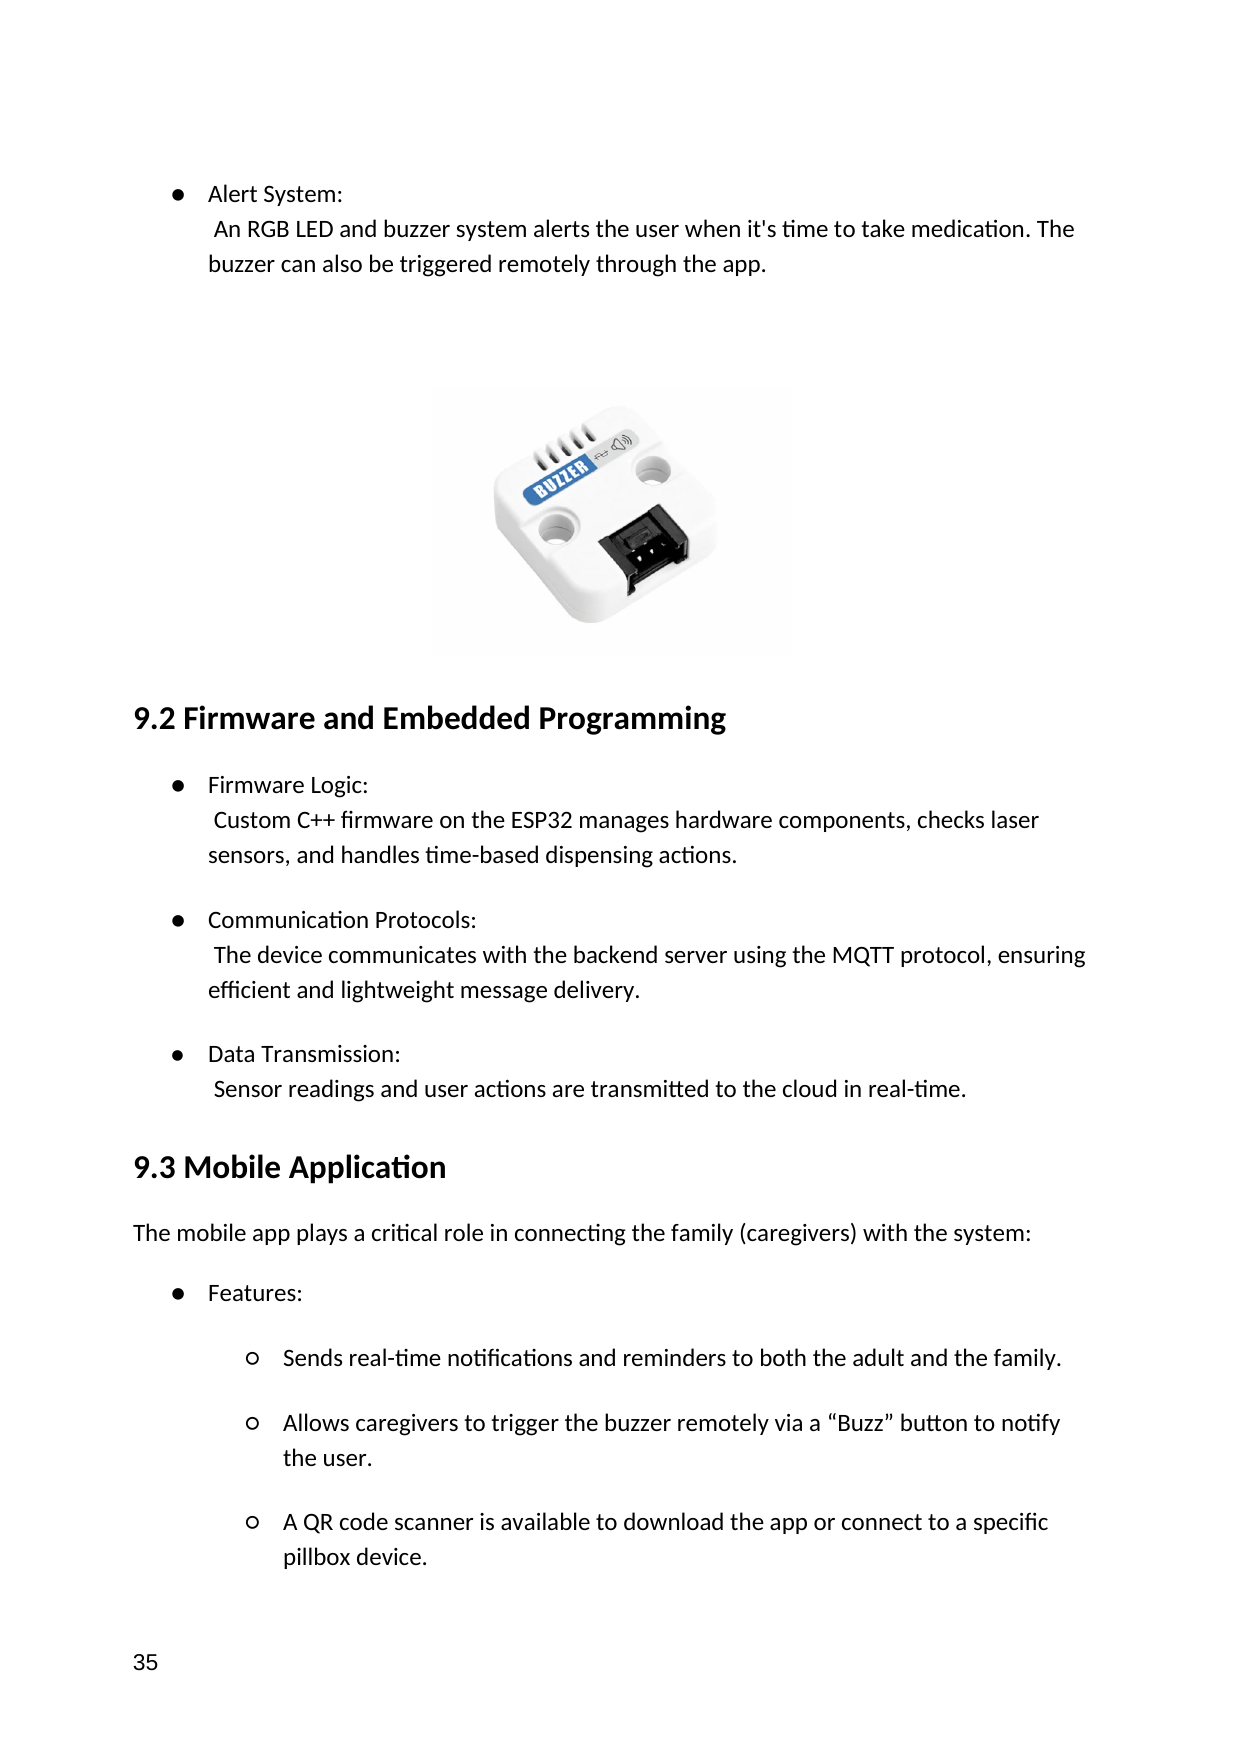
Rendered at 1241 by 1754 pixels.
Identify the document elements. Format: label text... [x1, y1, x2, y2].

picture [432, 388, 791, 655]
text The mobile app plays a critical role in connecting the family (caregivers) with the system: [133, 1218, 1090, 1248]
subtitle 9.2 Firmware and Embedded Programming [133, 697, 1090, 738]
list Firmware Logic: Custom C++ firmware on the ESP32 manages hardware components, checks laser sensors, and handles time-based dispensing actions. [170, 769, 1090, 900]
list Allows caregivers to trigger the buzzer remotely via a “Buzz” button to notify the user. [245, 1407, 1090, 1502]
subtitle 9.3 Mobile Application [133, 1146, 1090, 1187]
list Data Transmission: Sensor readings and user actions are transmitted to the cloud in real-time. [170, 1038, 1090, 1104]
list Sends real-time notifications and reminders to both the adult and the family. [245, 1342, 1090, 1403]
list Alert System: An RGB LED and buzzer system alerts the user when it's time to take medication. The buzzer can also be triggered remotely through the app. [170, 179, 1090, 309]
list Features: [170, 1278, 1090, 1338]
list Communication Protocols: The device communicates with the backend server using the MQTT protocol, ensuring efficient and lightweight message delivery. [170, 904, 1090, 1034]
list A QR code scanner is available to download the app or connect to a specific pillbox device. [245, 1506, 1090, 1602]
